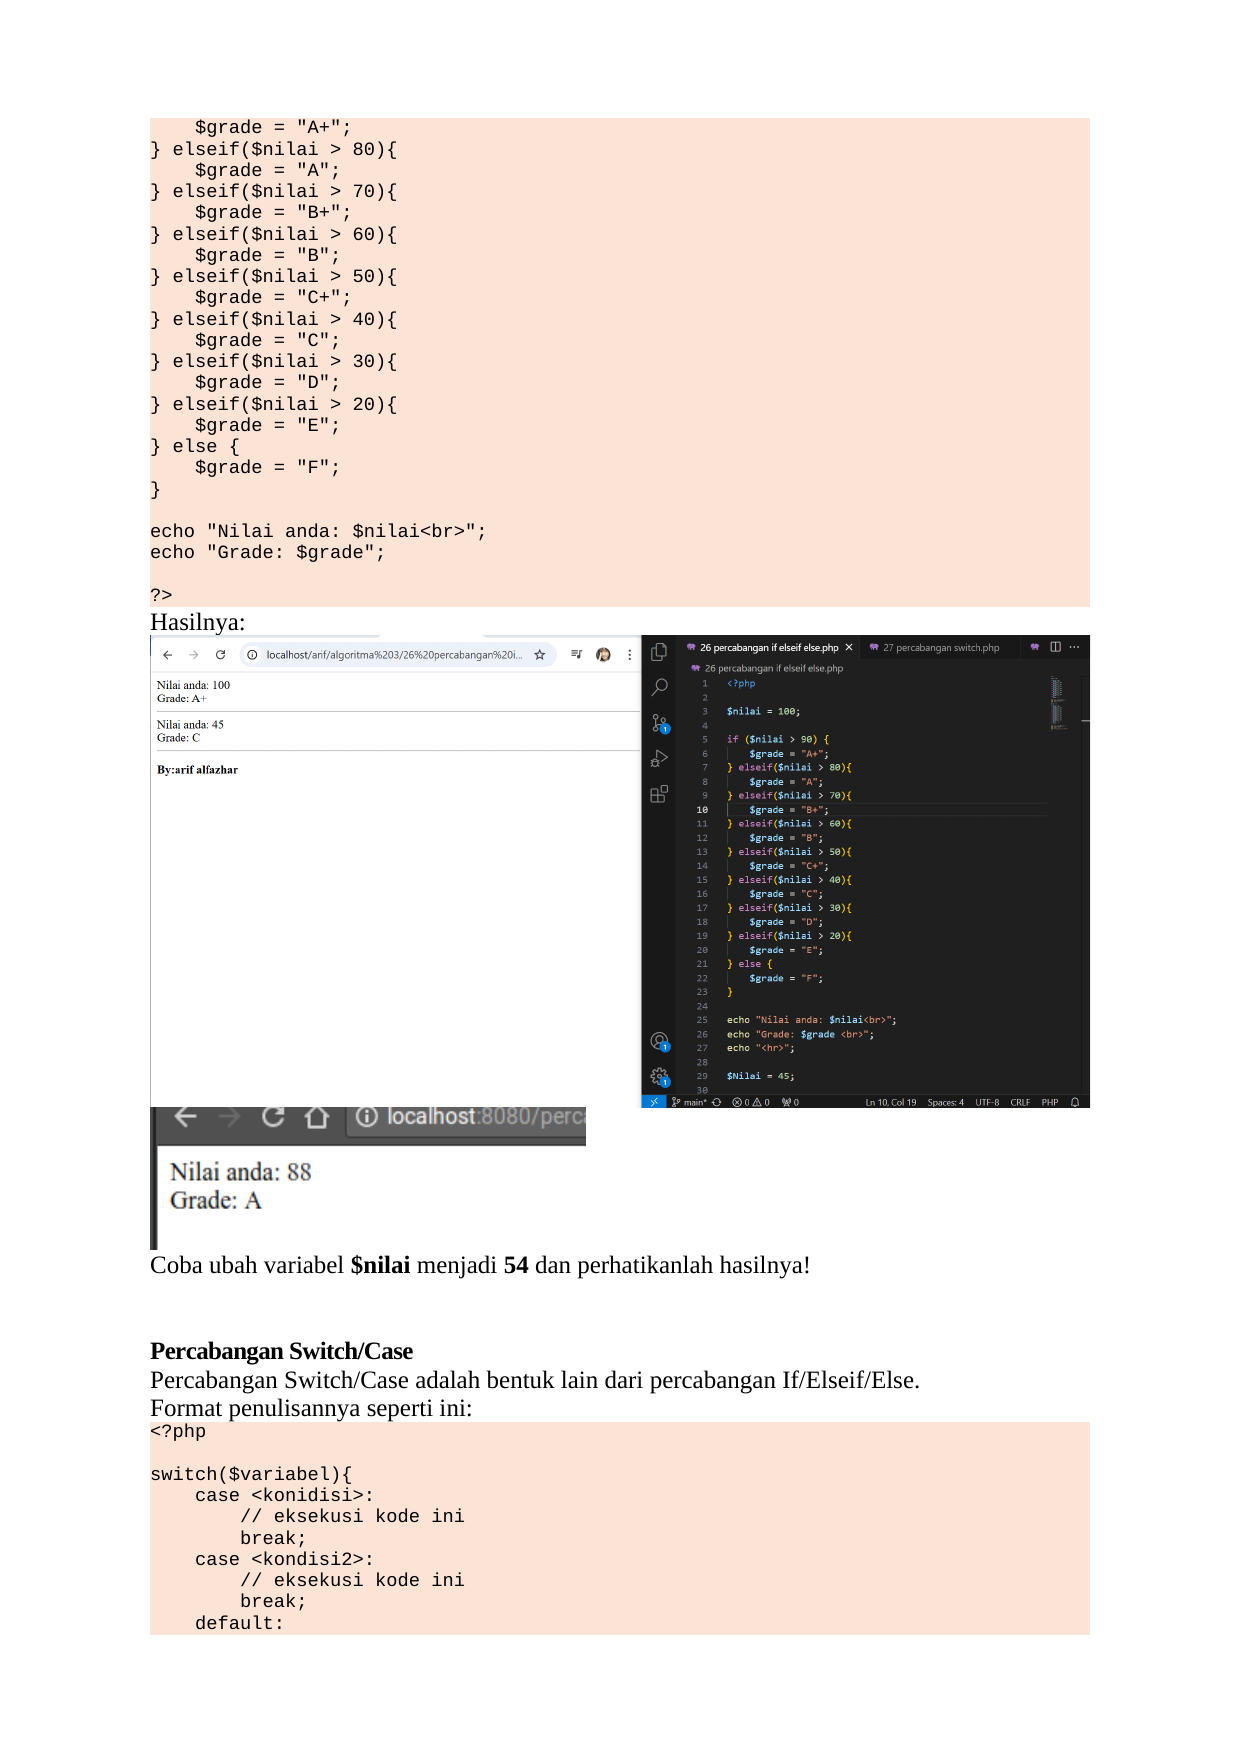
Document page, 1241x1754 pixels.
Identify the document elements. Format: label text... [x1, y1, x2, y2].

text $grade = "F"; [150, 458, 1090, 479]
text case <kondisi2>: [150, 1550, 1090, 1571]
text echo "Grade: $grade"; [150, 543, 1090, 564]
text Coba ubah variabel $nilai menjadi 54 dan perhatikanlah hasilnya! [150, 1250, 1090, 1278]
text } elseif($nilai > 40){ [150, 309, 1090, 331]
text $grade = "E"; [150, 416, 1090, 437]
text Percabangan Switch/Case [150, 1336, 1090, 1365]
text $grade = "C+"; [150, 288, 1090, 309]
text $grade = "D"; [150, 373, 1090, 394]
text } elseif($nilai > 30){ [150, 352, 1090, 373]
text } else { [150, 437, 1090, 458]
text } elseif($nilai > 50){ [150, 267, 1090, 288]
text $grade = "C"; [150, 331, 1090, 352]
text } elseif($nilai > 80){ [150, 139, 1090, 161]
text break; [150, 1528, 1090, 1550]
text $grade = "A"; [150, 161, 1090, 182]
text Hasilnya: [150, 607, 1090, 635]
text break; [150, 1592, 1090, 1613]
text $grade = "B+"; [150, 203, 1090, 224]
text switch($variabel){ [150, 1465, 1090, 1486]
text } elseif($nilai > 70){ [150, 182, 1090, 203]
text $grade = "B"; [150, 246, 1090, 267]
text } [150, 479, 1090, 501]
text } elseif($nilai > 60){ [150, 224, 1090, 246]
text // eksekusi kode ini [150, 1507, 1090, 1528]
text <?php [150, 1422, 1090, 1443]
text $grade = "A+"; [150, 118, 1090, 139]
text // eksekusi kode ini [150, 1571, 1090, 1592]
text } elseif($nilai > 20){ [150, 394, 1090, 416]
text ?> [150, 586, 1090, 607]
text Format penulisannya seperti ini: [150, 1393, 1090, 1422]
text default: [150, 1613, 1090, 1635]
picture [150, 635, 1091, 1250]
text case <konidisi>: [150, 1486, 1090, 1507]
text Percabangan Switch/Case adalah bentuk lain dari percabangan If/Elseif/Else. [150, 1365, 1090, 1393]
text echo "Nilai anda: $nilai<br>"; [150, 522, 1090, 543]
